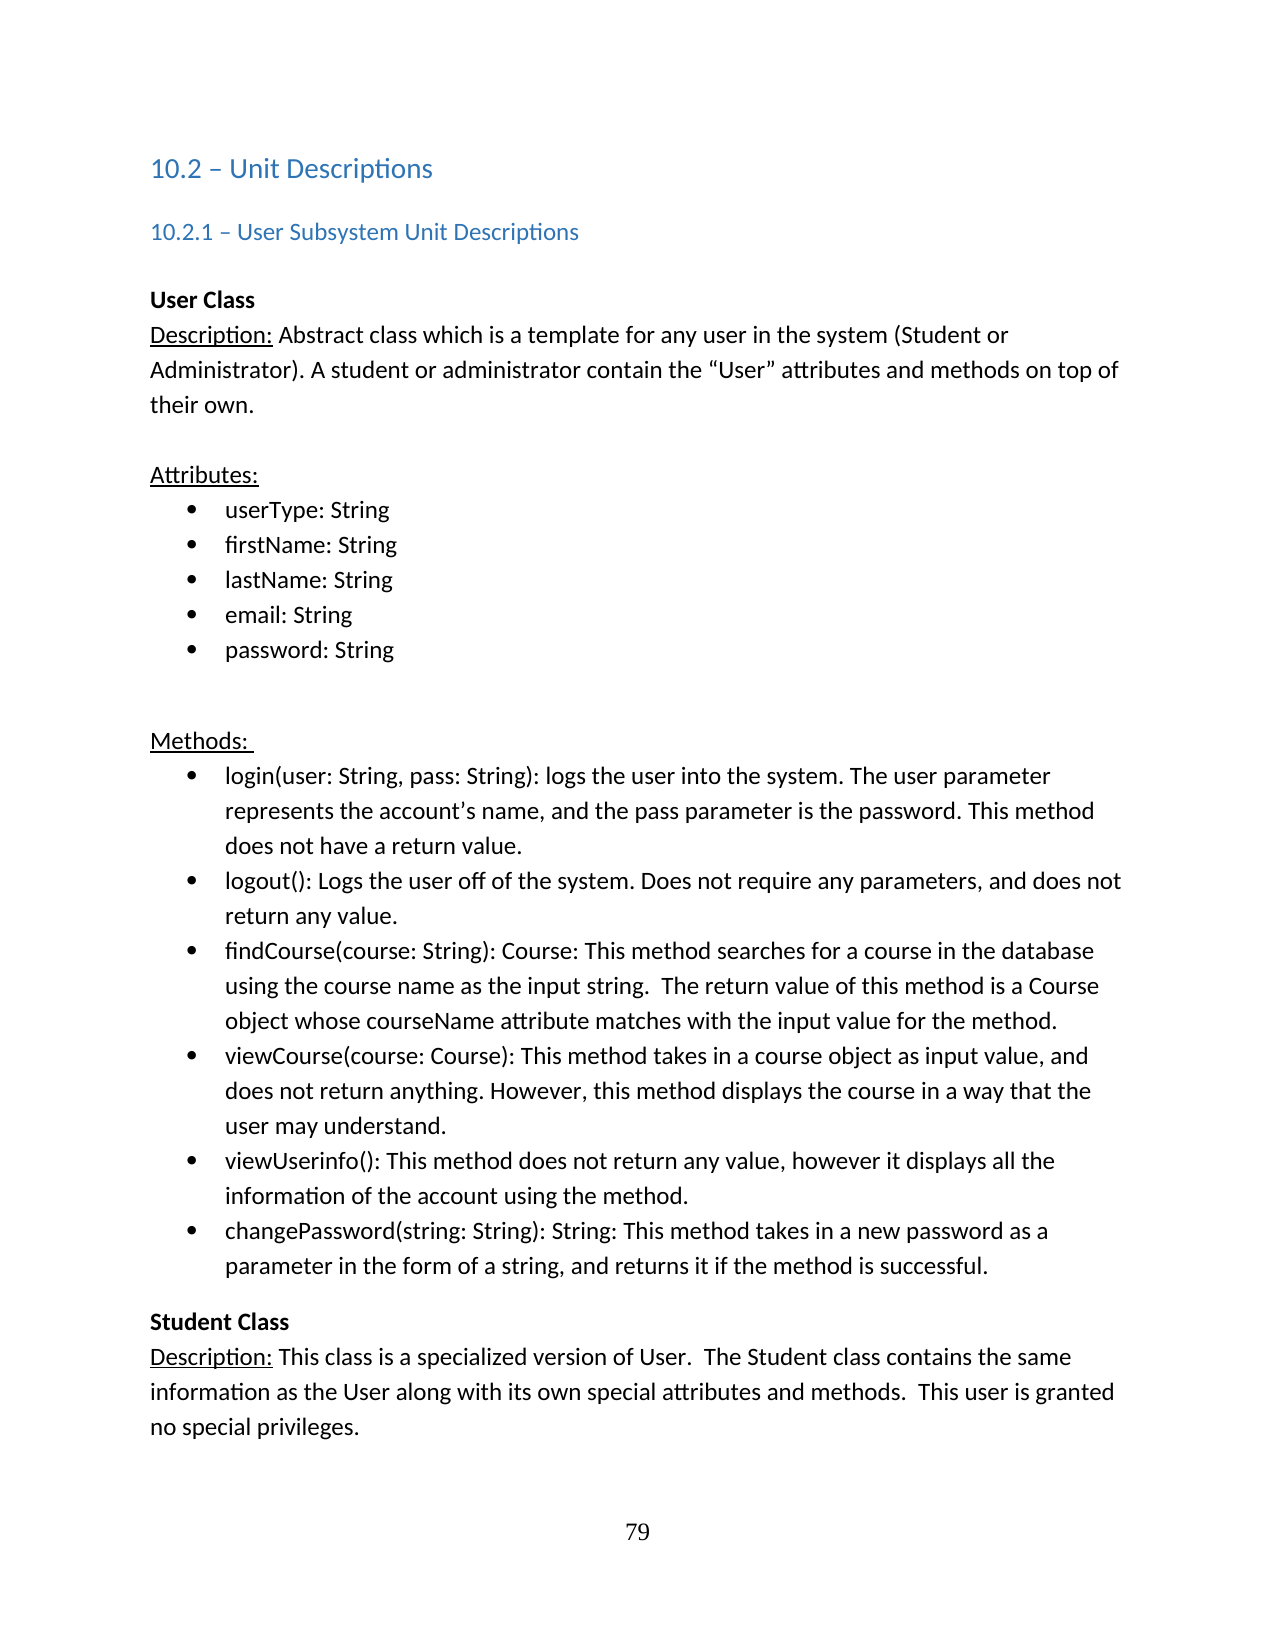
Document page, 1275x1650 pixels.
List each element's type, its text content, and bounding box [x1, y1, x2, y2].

list login(user: String, pass: String): logs the user into the system. The user parameter represents the account’s name, and the pass parameter is the password. This method does not have a return value. [187, 760, 1125, 860]
list lastName: String [187, 564, 1125, 594]
list viewCourse(course: Course): This method takes in a course object as input value, and does not return anything. However, this method displays the course in a way that the user may understand. [187, 1040, 1125, 1140]
text User Class [150, 284, 1125, 314]
list viewUserinfo(): This method does not return any value, however it displays all the information of the account using the method. [187, 1145, 1125, 1210]
list email: String [187, 599, 1125, 629]
list changePassword(string: String): String: This method takes in a new password as a parameter in the form of a string, and returns it if the method is successful. [187, 1215, 1125, 1280]
list logout(): Logs the user off of the system. Does not require any parameters, and does not return any value. [187, 865, 1125, 930]
text Description: Abstract class which is a template for any user in the system (Student or Administrator). A student or administrator contain the “User” attributes and methods on top of their own. [150, 319, 1125, 419]
list userType: String [187, 494, 1125, 524]
list findCourse(course: String): Course: This method searches for a course in the database using the course name as the input string. The return value of this method is a Course object whose courseName attribute matches with the input value for the method. [187, 935, 1125, 1035]
text Methods: [150, 725, 1125, 755]
list firstName: String [187, 529, 1125, 559]
list password: String [187, 634, 1125, 664]
text 10.2.1 – User Subsystem Unit Descriptions [150, 216, 1125, 246]
text Attributes: [150, 459, 1125, 489]
text 10.2 – Unit Descriptions [150, 150, 1125, 186]
text Student Class [150, 1306, 1125, 1336]
text Description: This class is a specialized version of User. The Student class contains the same information as the User along with its own special attributes and methods. This user is granted no special privileges. [150, 1341, 1125, 1441]
